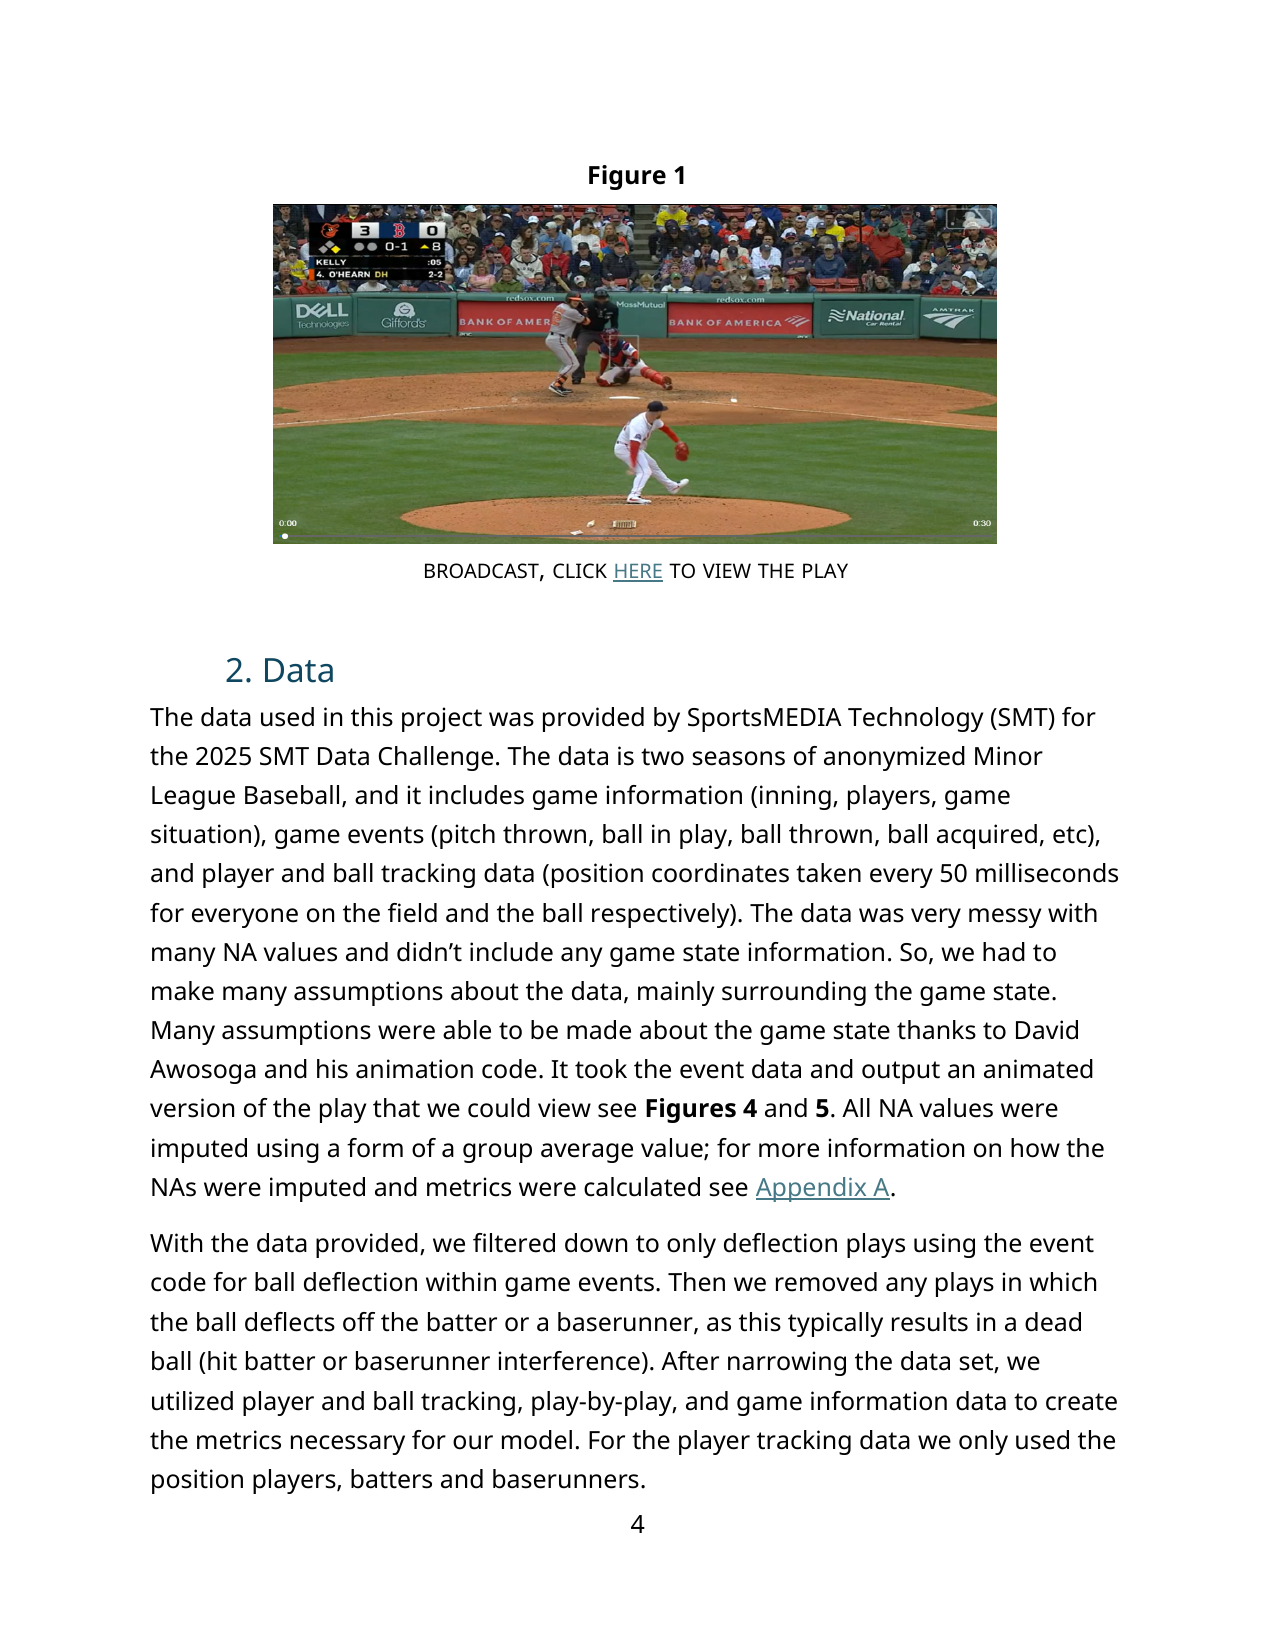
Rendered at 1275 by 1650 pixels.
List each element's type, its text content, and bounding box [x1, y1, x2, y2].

text The data used in this project was provided by SportsMEDIA Technology (SMT) for the 2025 SMT Data Challenge. The data is two seasons of anonymized Minor League Baseball, and it includes game information (inning, players, game situation), game events (pitch thrown, ball in play, ball thrown, ball acquired, etc), and player and ball tracking data (position coordinates taken every 50 milliseconds for everyone on the field and the ball respectively). The data was very messy with many NA values and didn’t include any game state information. So, we had to make many assumptions about the data, mainly surrounding the game state. Many assumptions were able to be made about the game state thanks to David Awosoga and his animation code. It took the event data and output an animated version of the play that we could view see Figures 4 and 5. All NA values were imputed using a form of a group average value; for more information on how the NAs were imputed and metrics were calculated see Appendix A. [150, 699, 1125, 1203]
subtitle 2. Data [150, 647, 1125, 693]
text With the data provided, we filtered down to only deflection plays using the event code for ball deflection within game events. Then we removed any plays in which the ball deflects off the batter or a baserunner, as this typically results in a dead ball (hit batter or baserunner interference). After narrowing the data set, we utilized player and ball tracking, play-by-play, and game information data to create the metrics necessary for our model. For the player tracking data we only used the position players, batters and baserunners. [150, 1225, 1125, 1496]
picture [273, 204, 997, 544]
